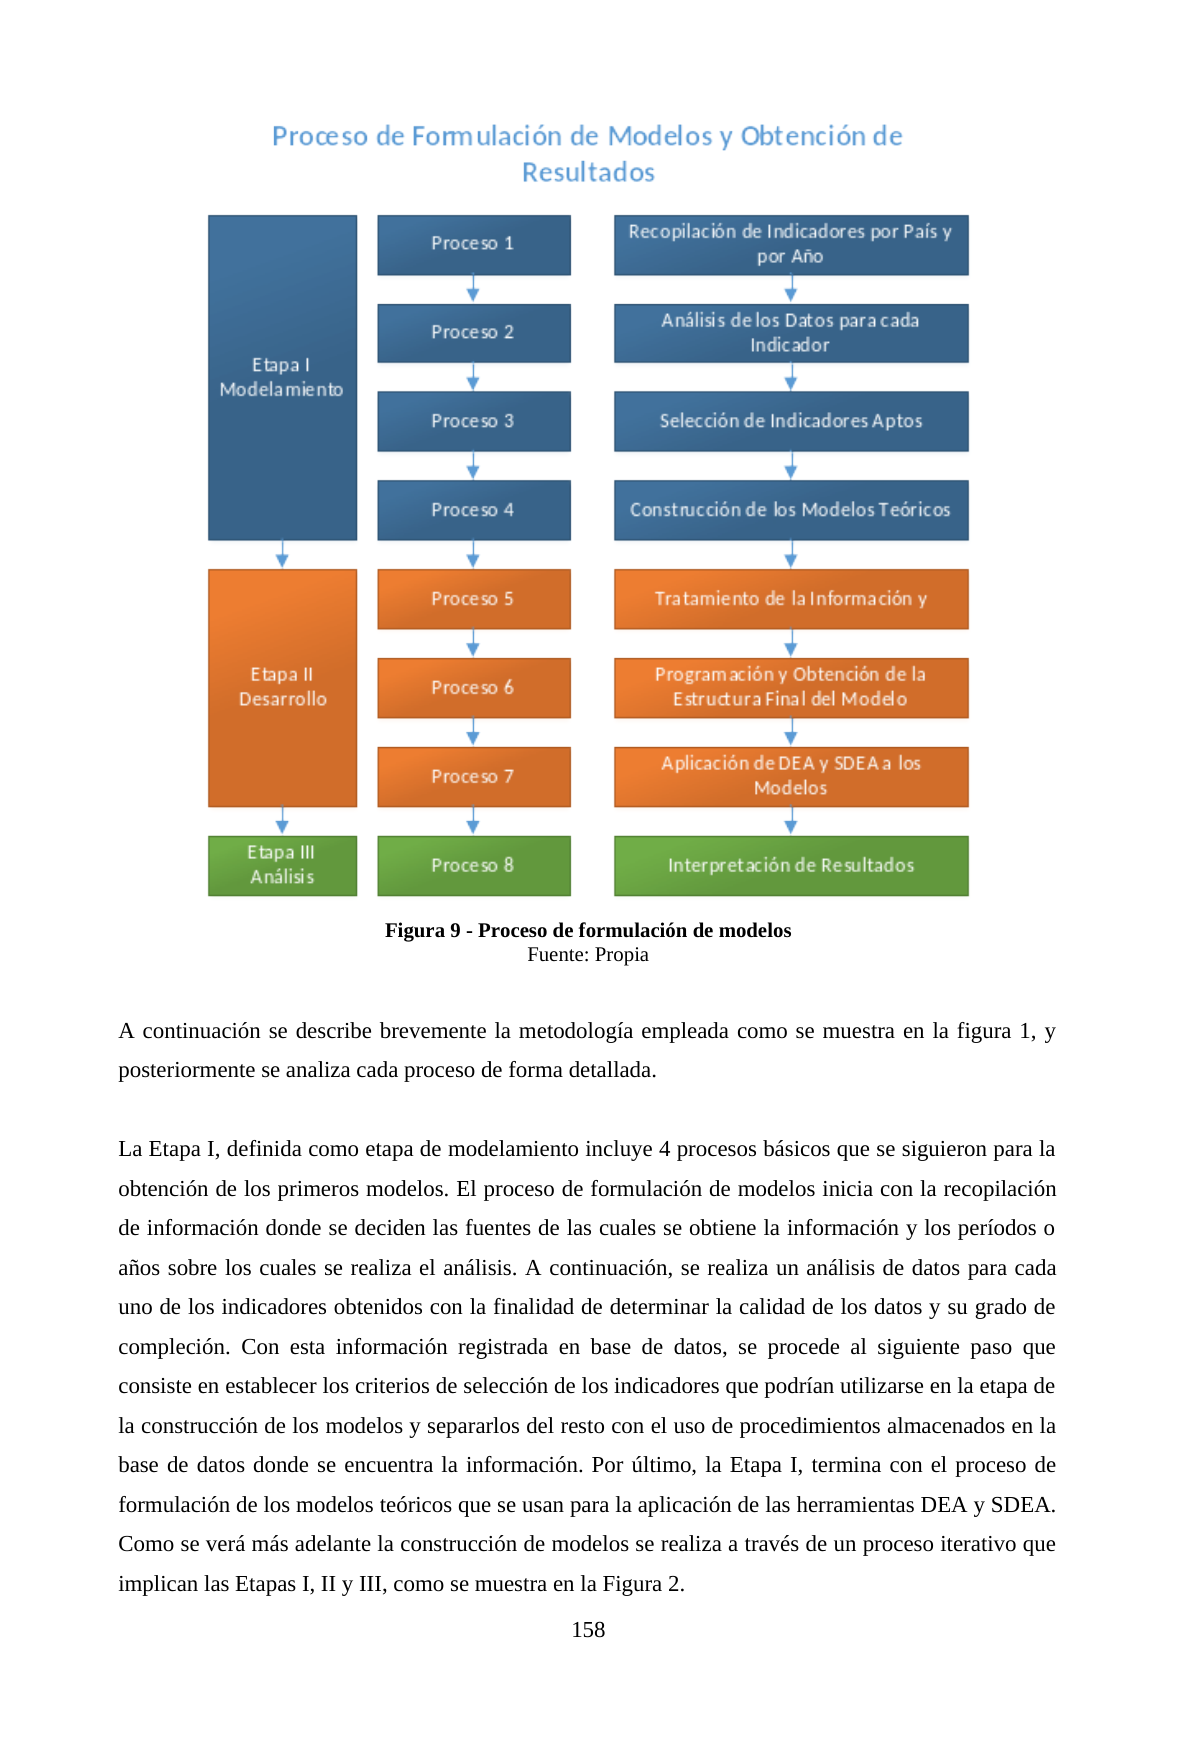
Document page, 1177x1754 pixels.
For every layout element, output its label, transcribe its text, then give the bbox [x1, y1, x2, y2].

text Figura 9 - Proceso de formulación de modelos [118, 917, 1058, 942]
text Fuente: Propia [118, 942, 1058, 966]
text La Etapa I, definida como etapa de modelamiento incluye 4 procesos básicos que se siguieron para la obtención de los primeros modelos. El proceso de formulación de modelos inicia con la recopilación de información donde se deciden las fuentes de las cuales se obtiene la información y los períodos o años sobre los cuales se realiza el análisis. A continuación, se realiza un análisis de datos para cada uno de los indicadores obtenidos con la finalidad de determinar la calidad de los datos y su grado de compleción. Con esta información registrada en base de datos, se procede al siguiente paso que consiste en establecer los criterios de selección de los indicadores que podrían utilizarse en la etapa de la construcción de los modelos y separarlos del resto con el uso de procedimientos almacenados en la base de datos donde se encuentra la información. Por último, la Etapa I, termina con el proceso de formulación de los modelos teóricos que se usan para la aplicación de las herramientas DEA y SDEA. Como se verá más adelante la construcción de modelos se realiza a través de un proceso iterativo que implican las Etapas I, II y III, como se muestra en la Figura 2. [118, 1136, 1058, 1596]
text A continuación se describe brevemente la metodología empleada como se muestra en la figura 1, y posteriormente se analiza cada proceso de forma detallada. [118, 1017, 1058, 1083]
